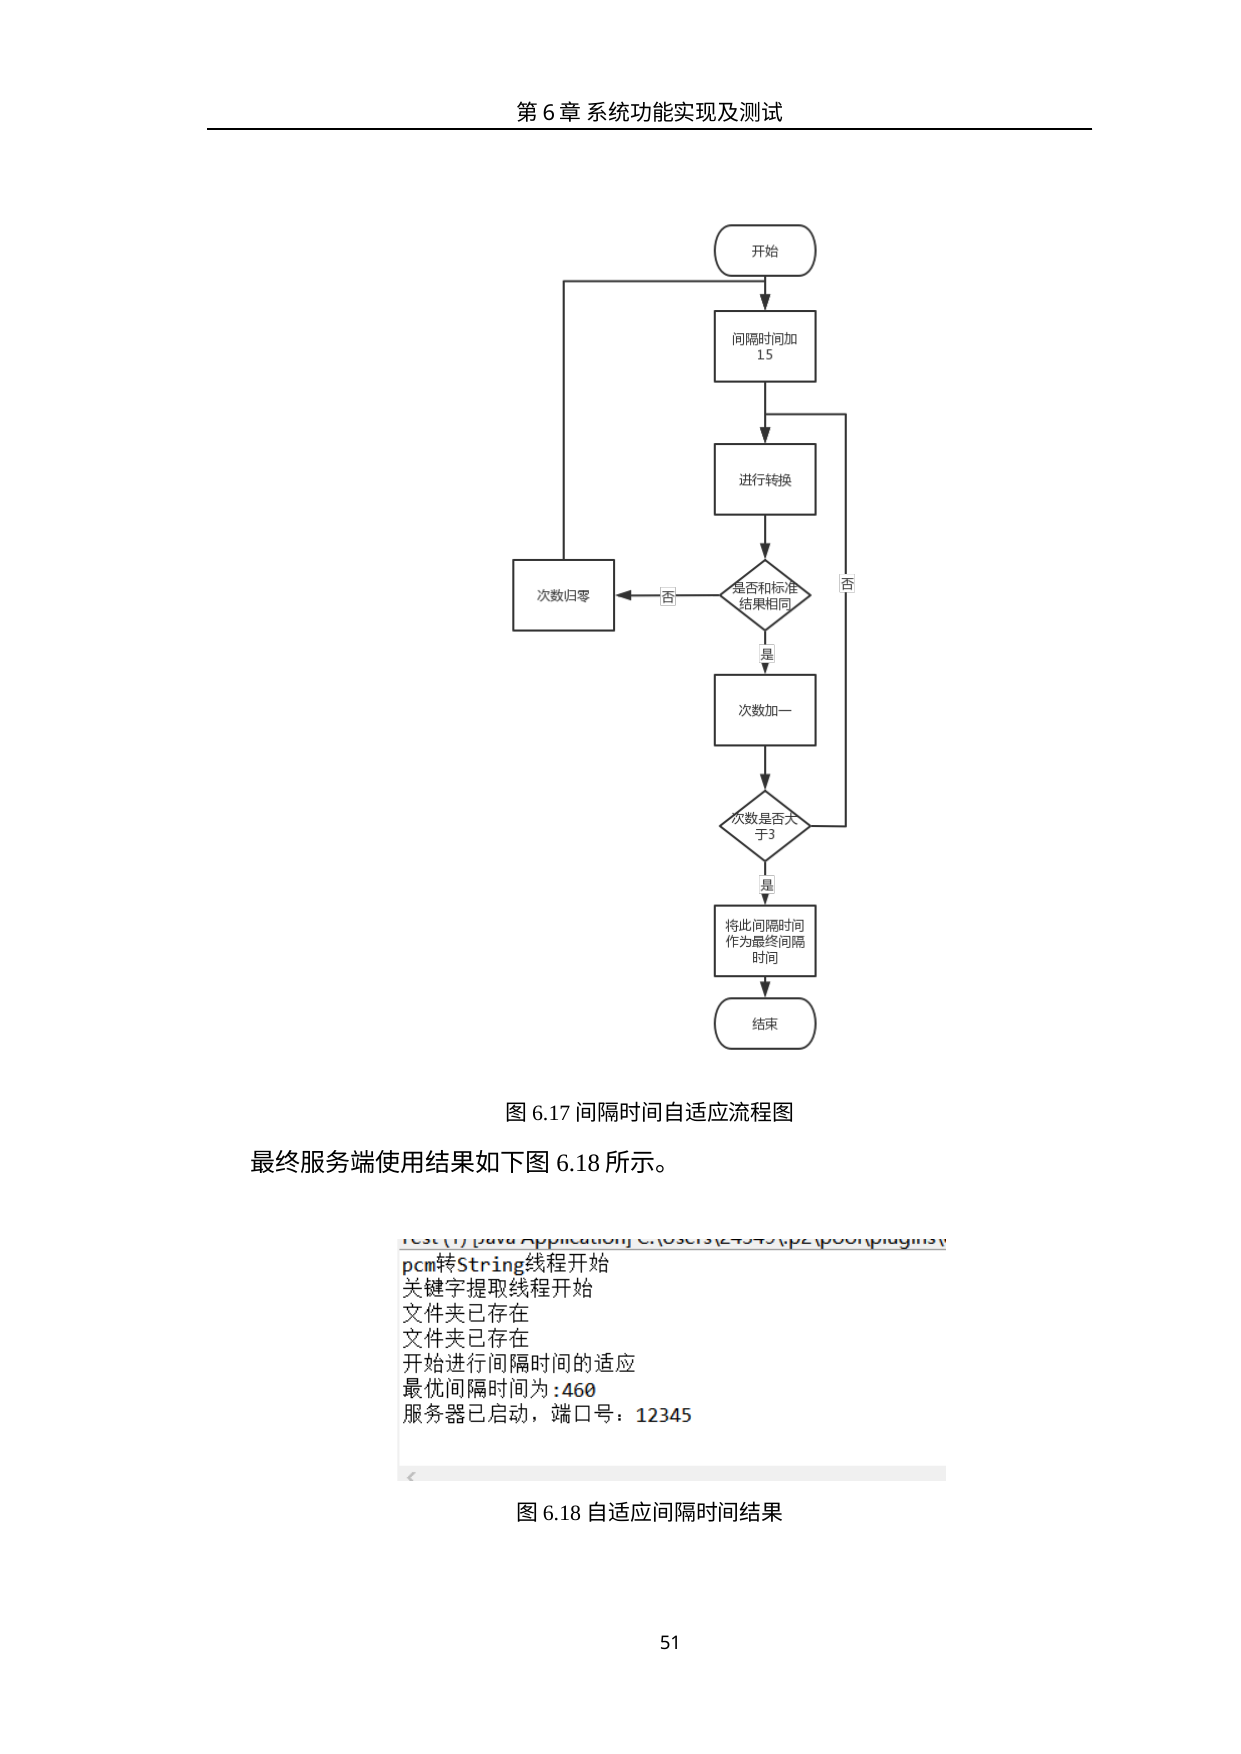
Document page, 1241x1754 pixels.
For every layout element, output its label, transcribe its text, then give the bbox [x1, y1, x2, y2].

text 图 6.17 间隔时间自适应流程图 [207, 1094, 1092, 1126]
text 最终服务端使用结果如下图 6.18所示。 [207, 1142, 1092, 1178]
picture [397, 1239, 946, 1481]
picture [465, 177, 878, 1081]
text 图 6.18 自适应间隔时间结果 [207, 1495, 1092, 1527]
